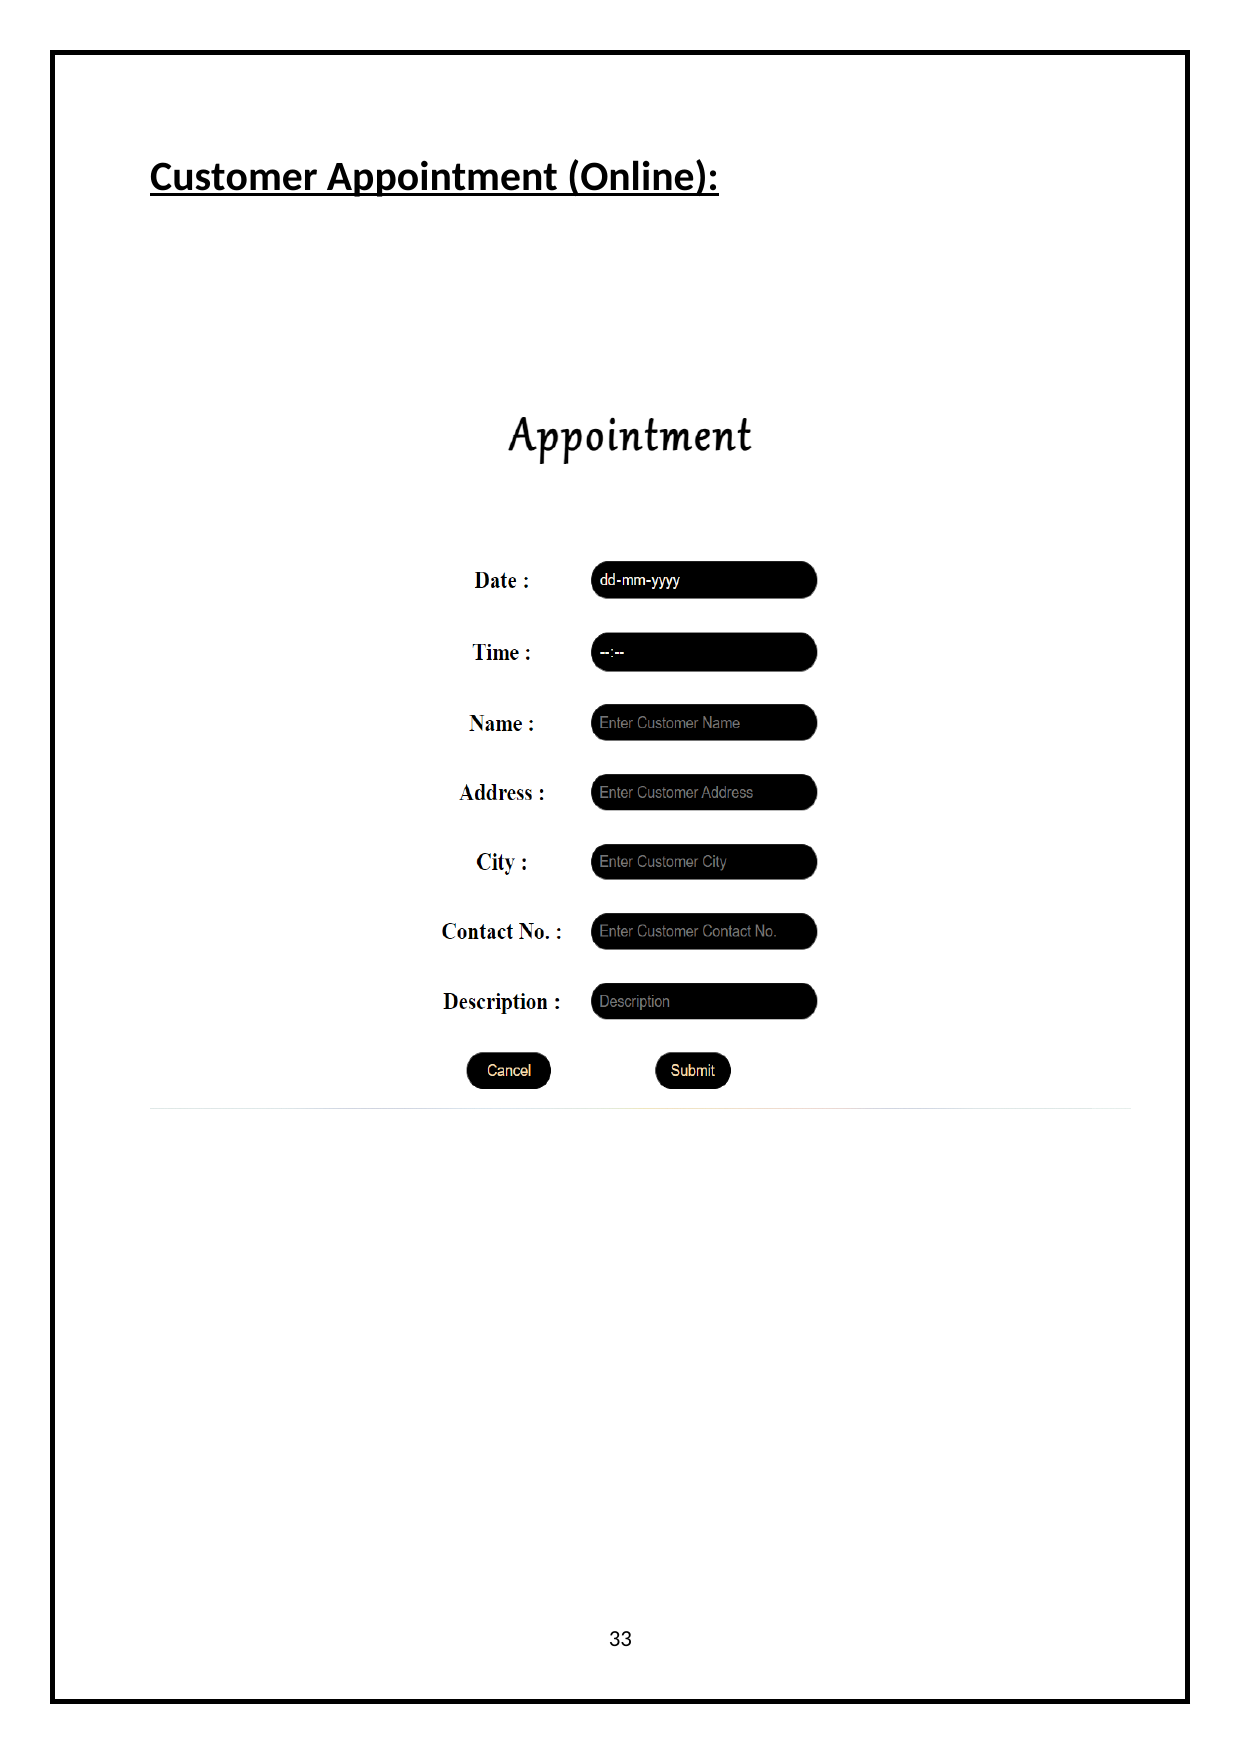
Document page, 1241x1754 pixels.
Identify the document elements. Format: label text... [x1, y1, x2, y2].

text Customer Appointment (Online): [150, 150, 1090, 201]
